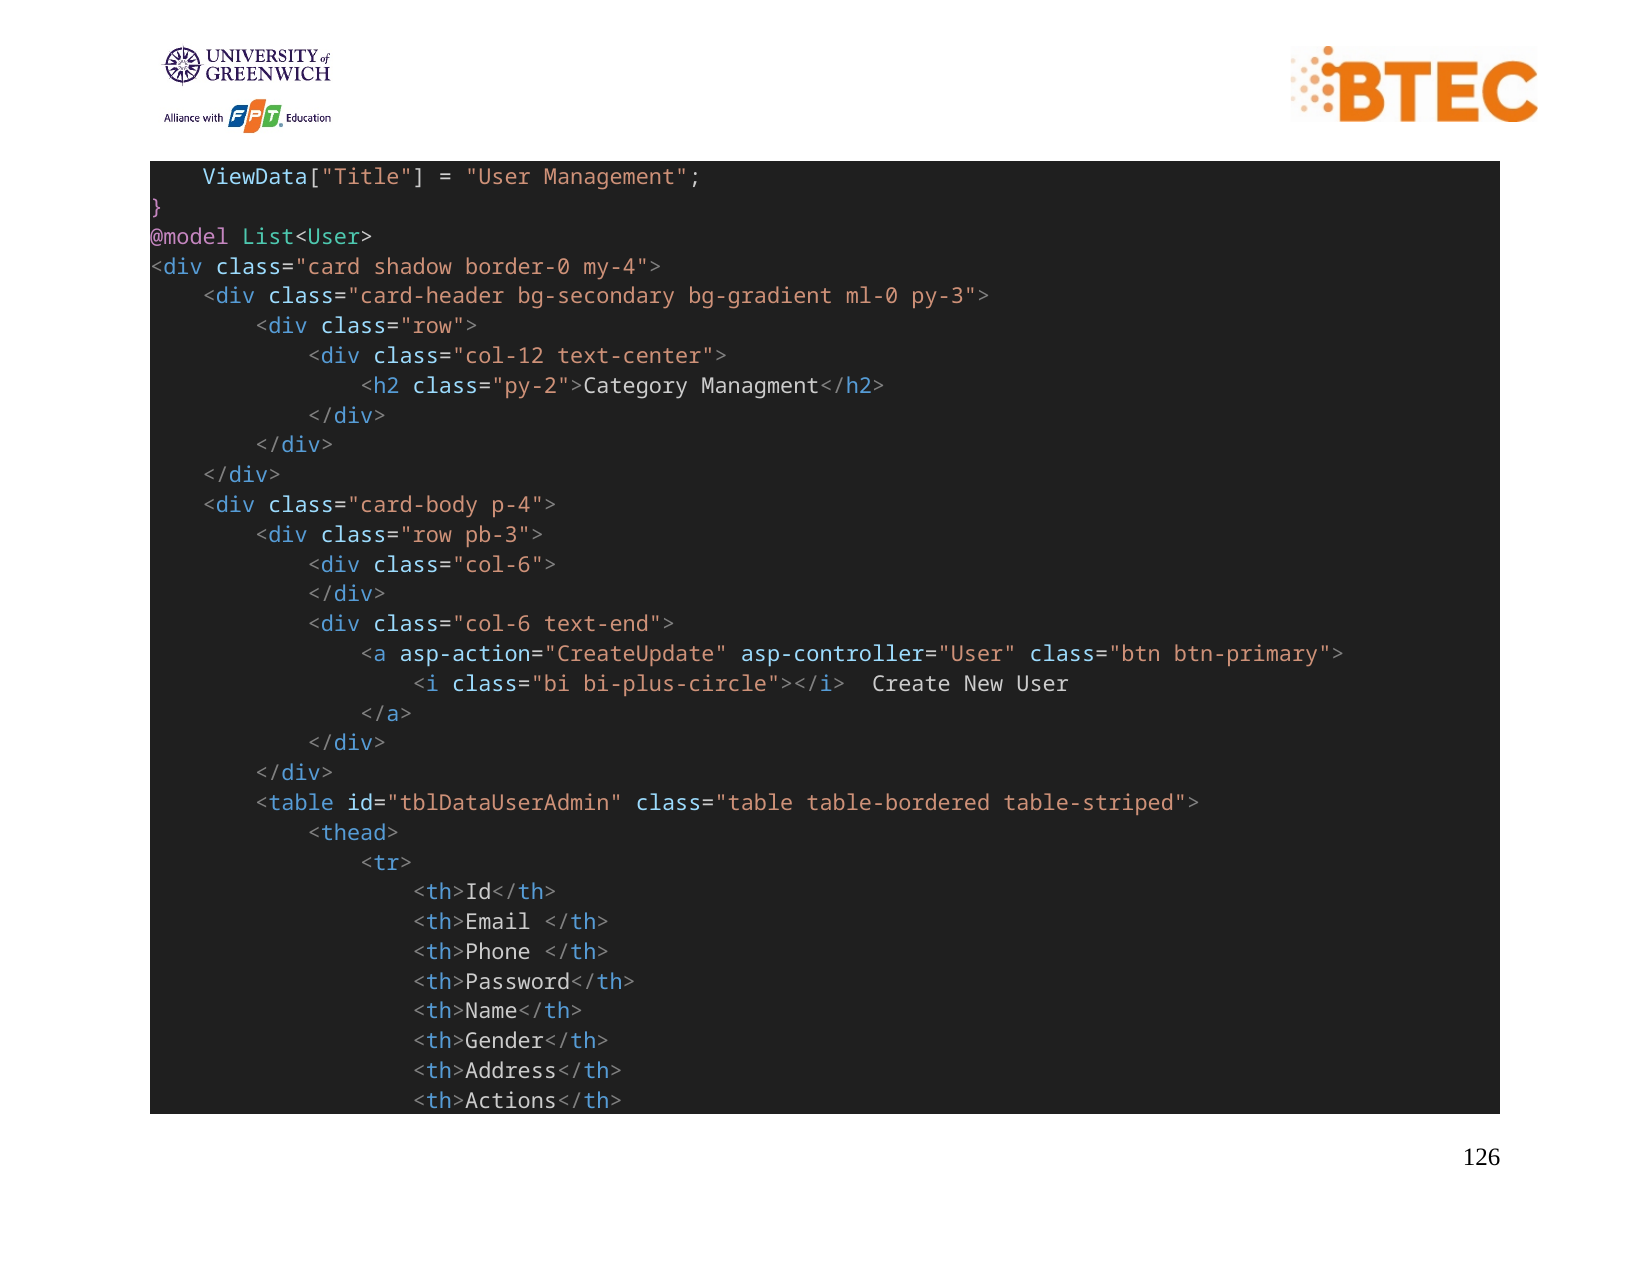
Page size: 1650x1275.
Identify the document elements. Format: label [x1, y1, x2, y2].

picture [1290, 46, 1538, 122]
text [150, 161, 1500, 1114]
picture [150, 32, 343, 144]
